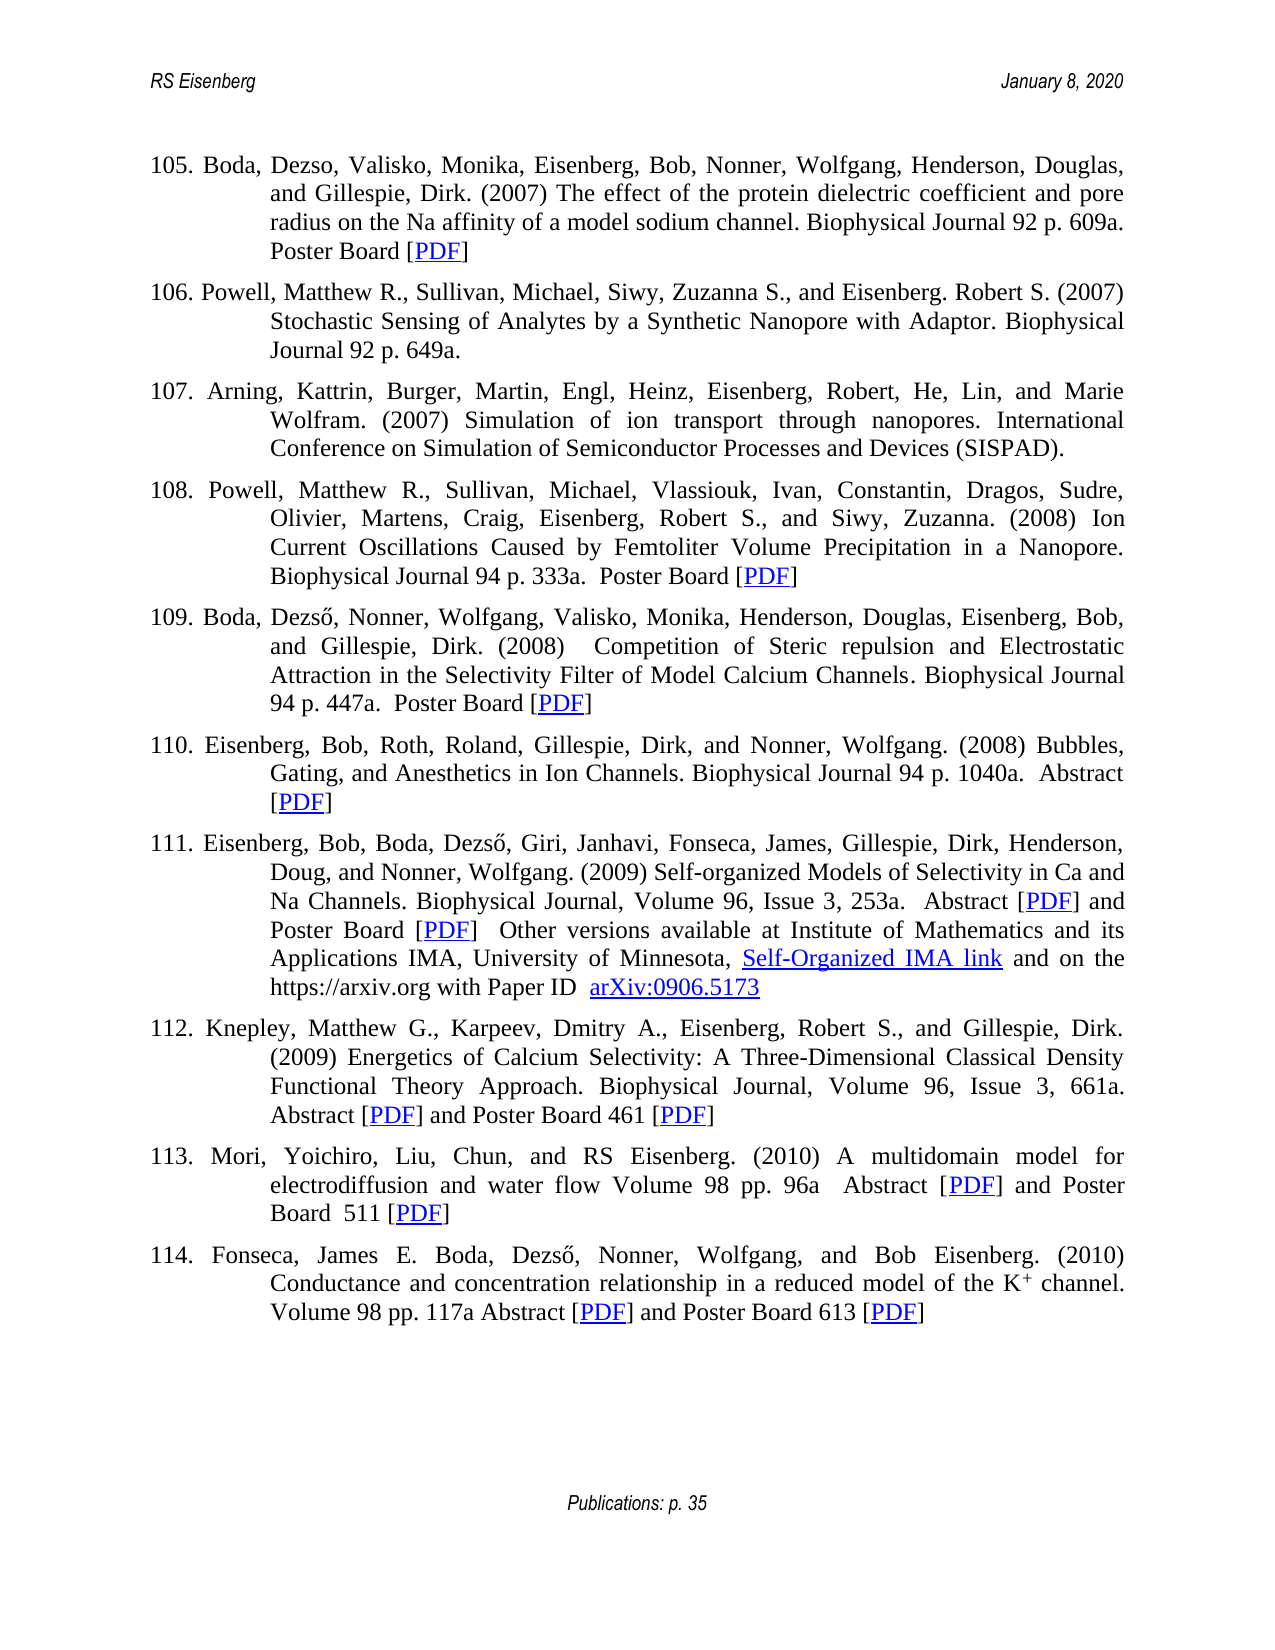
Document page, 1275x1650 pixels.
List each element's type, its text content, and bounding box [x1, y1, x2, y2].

text 106. Powell, Matthew R., Sullivan, Michael, Siwy, Zuzanna S., and Eisenberg. Robert S. (2007) Stochastic Sensing of Analytes by a Synthetic Nanopore with Adaptor. Biophysical Journal 92 p. 649a. [150, 277, 1125, 363]
text 109. Boda, Dezső, Nonner, Wolfgang, Valisko, Monika, Henderson, Douglas, Eisenberg, Bob, and Gillespie, Dirk. (2008) Competition of Steric repulsion and Electrostatic Attraction in the Selectivity Filter of Model Calcium Channels. Biophysical Journal 94 p. 447a. Poster Board [PDF] [150, 602, 1125, 717]
text 107. Arning, Kattrin, Burger, Martin, Engl, Heinz, Eisenberg, Robert, He, Lin, and Marie Wolfram. (2007) Simulation of ion transport through nanopores. International Conference on Simulation of Semiconductor Processes and Devices (SISPAD). [150, 376, 1125, 462]
text 114. Fonseca, James E. Boda, Dezső, Nonner, Wolfgang, and Bob Eisenberg. (2010) Conductance and concentration relationship in a reduced model of the K+ channel. Volume 98 pp. 117a Abstract [PDF] and Poster Board 613 [PDF] [150, 1240, 1125, 1326]
text 112. Knepley, Matthew G., Karpeev, Dmitry A., Eisenberg, Robert S., and Gillespie, Dirk. (2009) Energetics of Calcium Selectivity: A Three-Dimensional Classical Density Functional Theory Approach. Biophysical Journal, Volume 96, Issue 3, 661a. Abstract [PDF] and Poster Board 461 [PDF] [150, 1013, 1125, 1128]
text 111. Eisenberg, Bob, Boda, Dezső, Giri, Janhavi, Fonseca, James, Gillespie, Dirk, Henderson, Doug, and Nonner, Wolfgang. (2009) Self-organized Models of Selectivity in Ca and Na Channels. Biophysical Journal, Volume 96, Issue 3, 253a. Abstract [PDF] and Poster Board [PDF] Other versions available at Institute of Mathematics and its Applications IMA, University of Minnesota, Self-Organized IMA link and on the https://arxiv.org with Paper ID arXiv:0906.5173 [150, 828, 1125, 1001]
text 105. Boda, Dezso, Valisko, Monika, Eisenberg, Bob, Nonner, Wolfgang, Henderson, Douglas, and Gillespie, Dirk. (2007) The effect of the protein dielectric coefficient and pore radius on the Na affinity of a model sodium channel. Biophysical Journal 92 p. 609a. Poster Board [PDF] [150, 150, 1125, 265]
text 113. Mori, Yoichiro, Liu, Chun, and RS Eisenberg. (2010) A multidomain model for electrodiffusion and water flow Volume 98 pp. 96a Abstract [PDF] and Poster Board 511 [PDF] [150, 1141, 1125, 1227]
text 108. Powell, Matthew R., Sullivan, Michael, Vlassiouk, Ivan, Constantin, Dragos, Sudre, Olivier, Martens, Craig, Eisenberg, Robert S., and Siwy, Zuzanna. (2008) Ion Current Oscillations Caused by Femtoliter Volume Precipitation in a Nanopore. Biophysical Journal 94 p. 333a. Poster Board [PDF] [150, 475, 1125, 590]
text 110. Eisenberg, Bob, Roth, Roland, Gillespie, Dirk, and Nonner, Wolfgang. (2008) Bubbles, Gating, and Anesthetics in Ion Channels. Biophysical Journal 94 p. 1040a. Abstract [PDF] [150, 730, 1125, 816]
